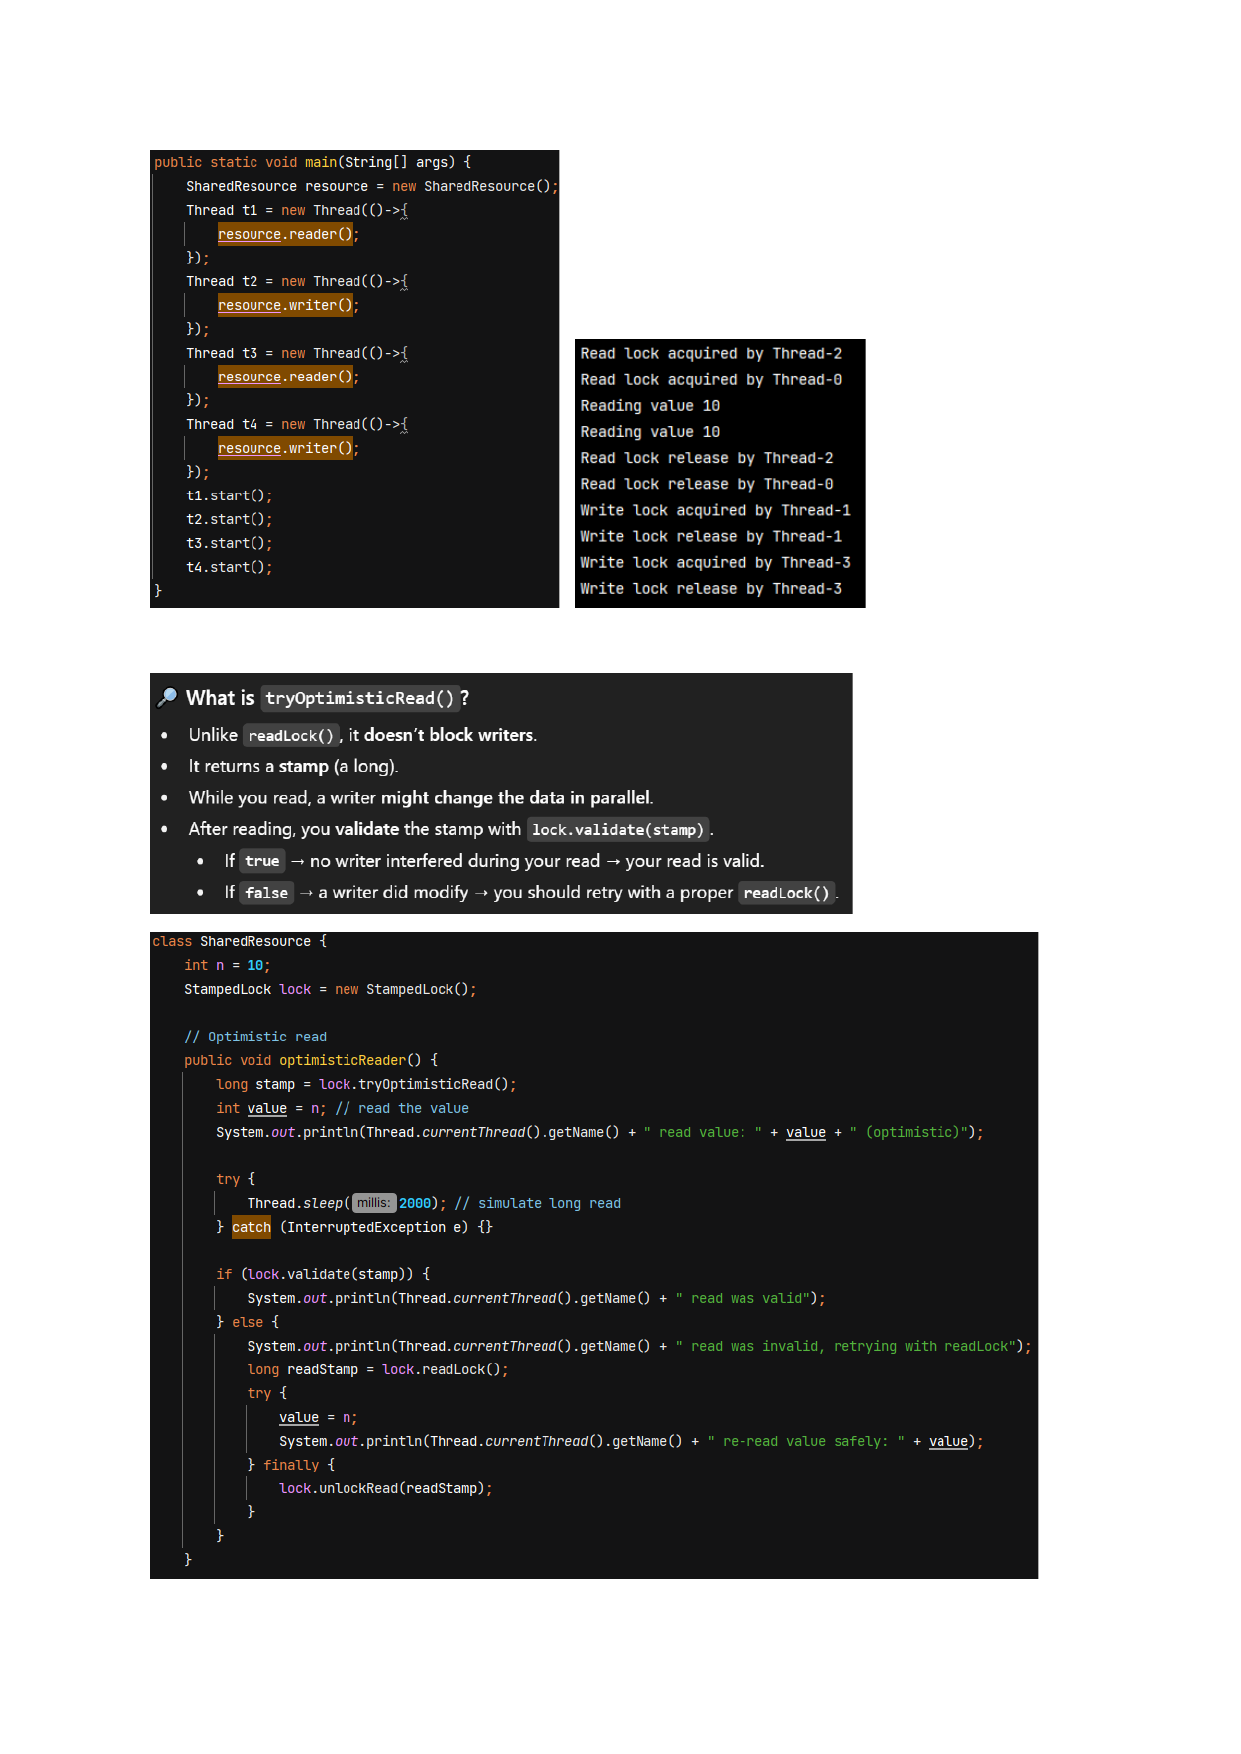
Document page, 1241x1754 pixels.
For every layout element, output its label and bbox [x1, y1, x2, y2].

picture [150, 150, 560, 608]
picture [150, 932, 1039, 1579]
picture [575, 339, 866, 608]
picture [150, 673, 853, 914]
